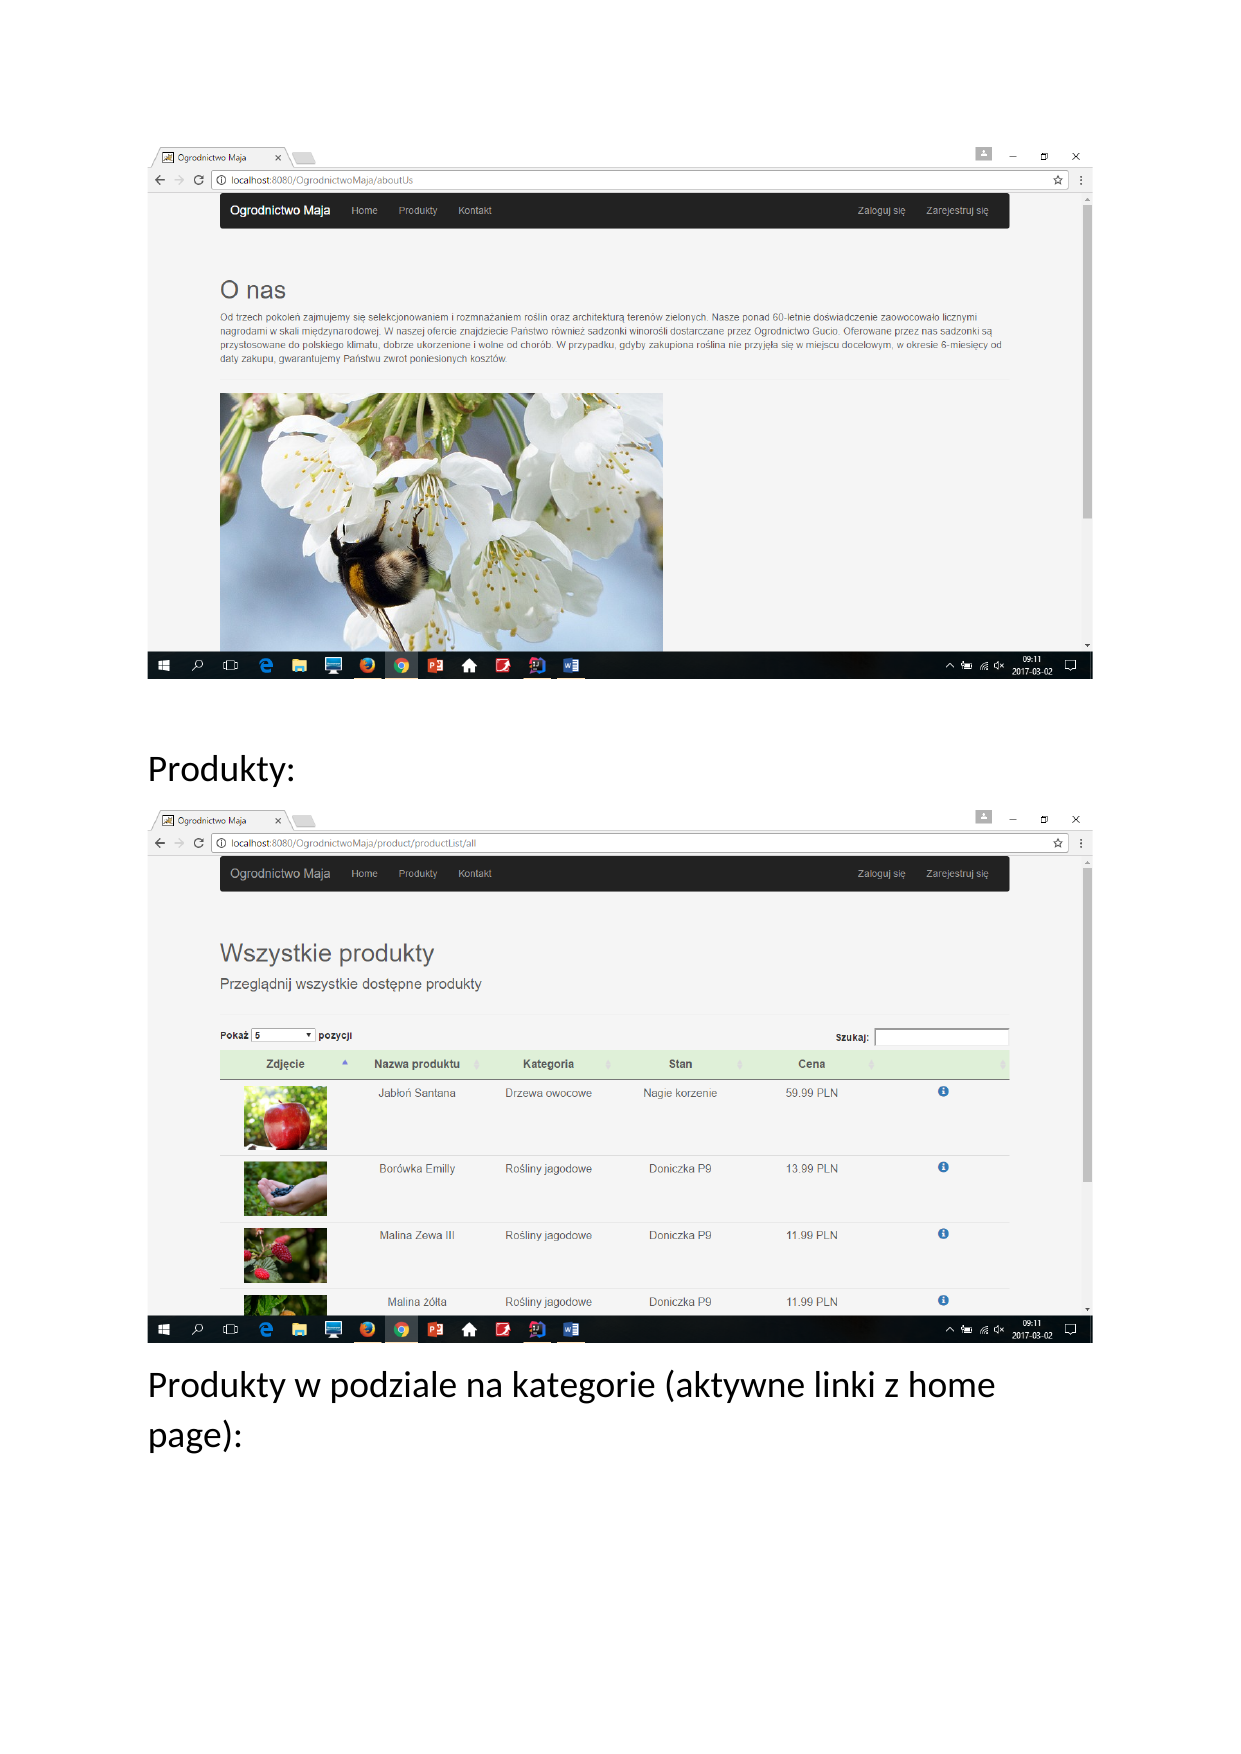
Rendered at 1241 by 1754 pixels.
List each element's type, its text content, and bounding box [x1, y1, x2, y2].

text Produkty: [148, 745, 1093, 791]
picture [147, 810, 1093, 1343]
text Produkty w podziale na kategorie (aktywne linki z home page): [148, 1361, 1093, 1456]
picture [147, 147, 1093, 679]
